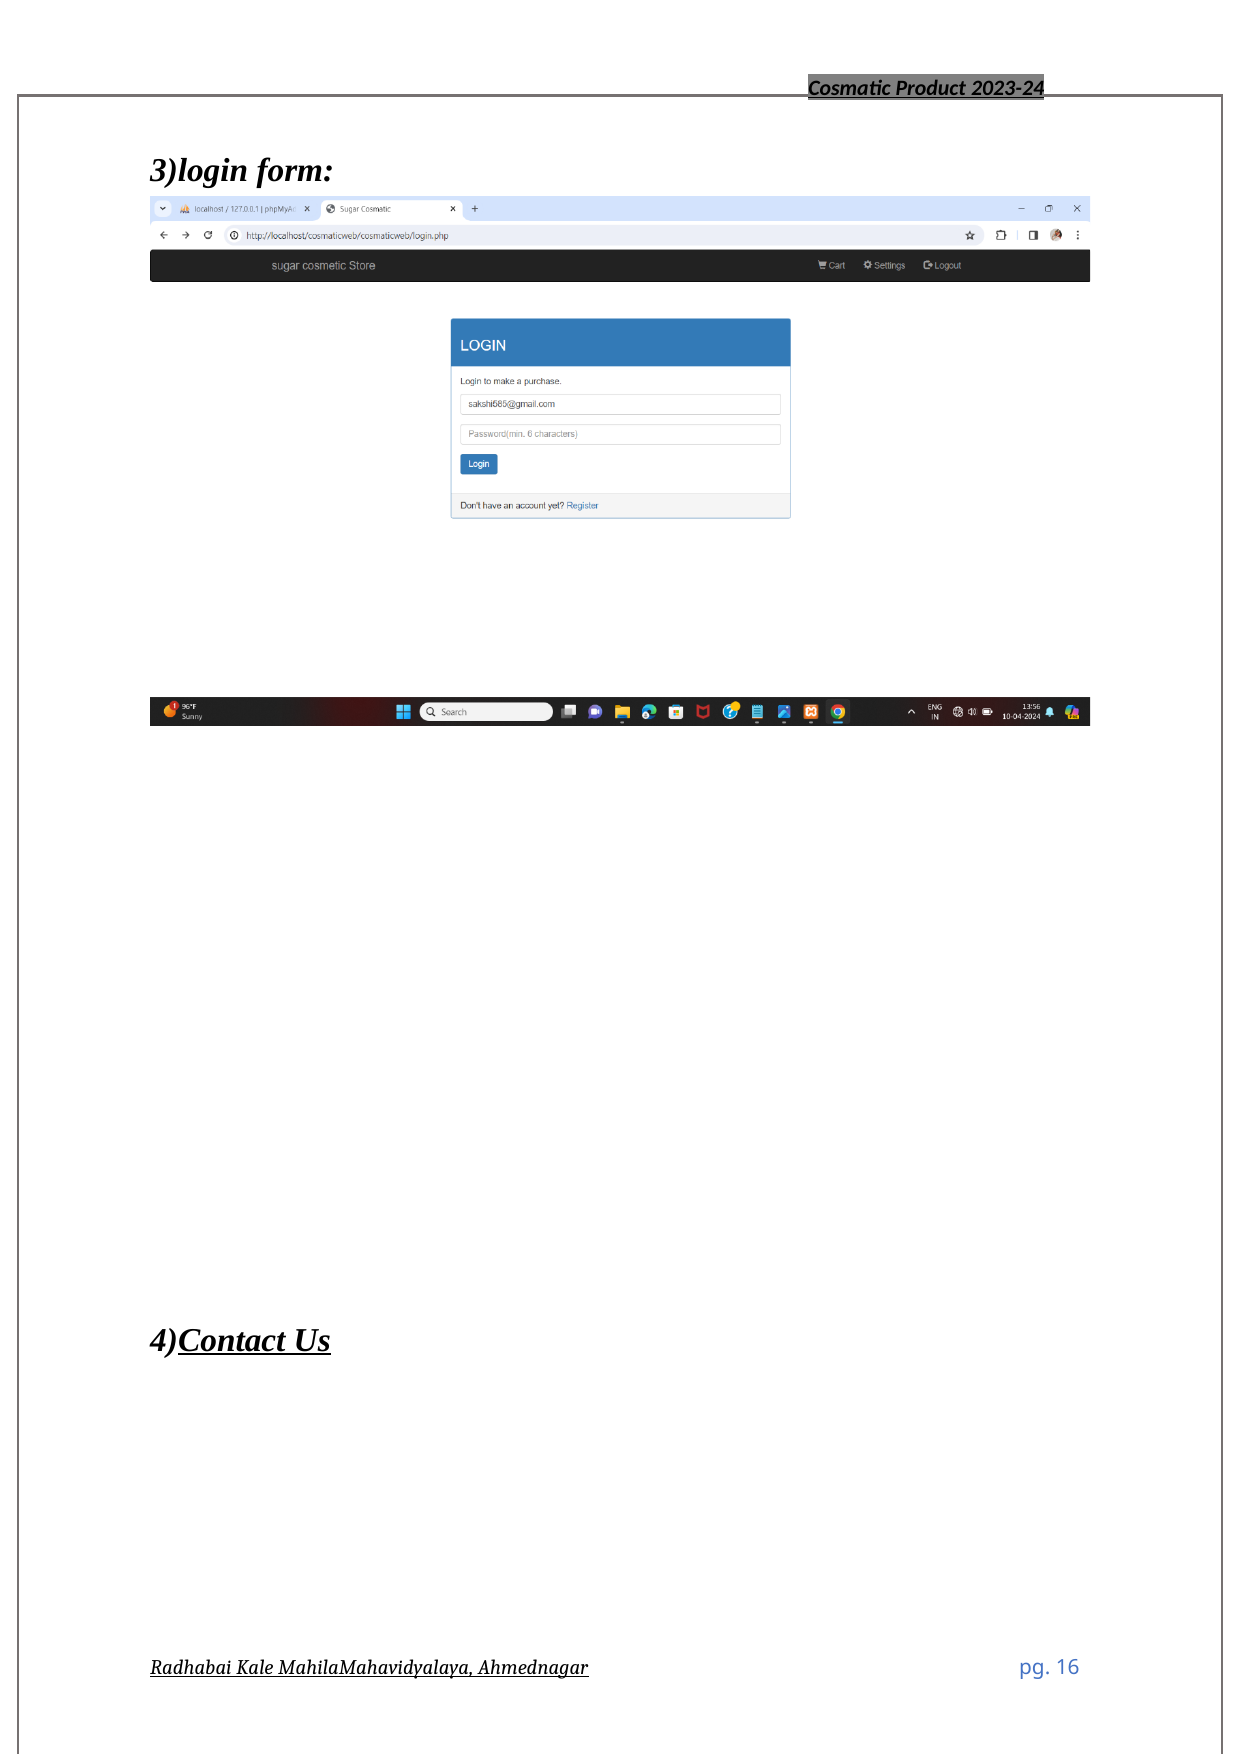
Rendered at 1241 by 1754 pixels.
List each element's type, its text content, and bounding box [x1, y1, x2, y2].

text 3)login form: [150, 150, 1090, 188]
text 4)Contact Us [150, 1320, 1090, 1358]
picture [150, 196, 1091, 726]
